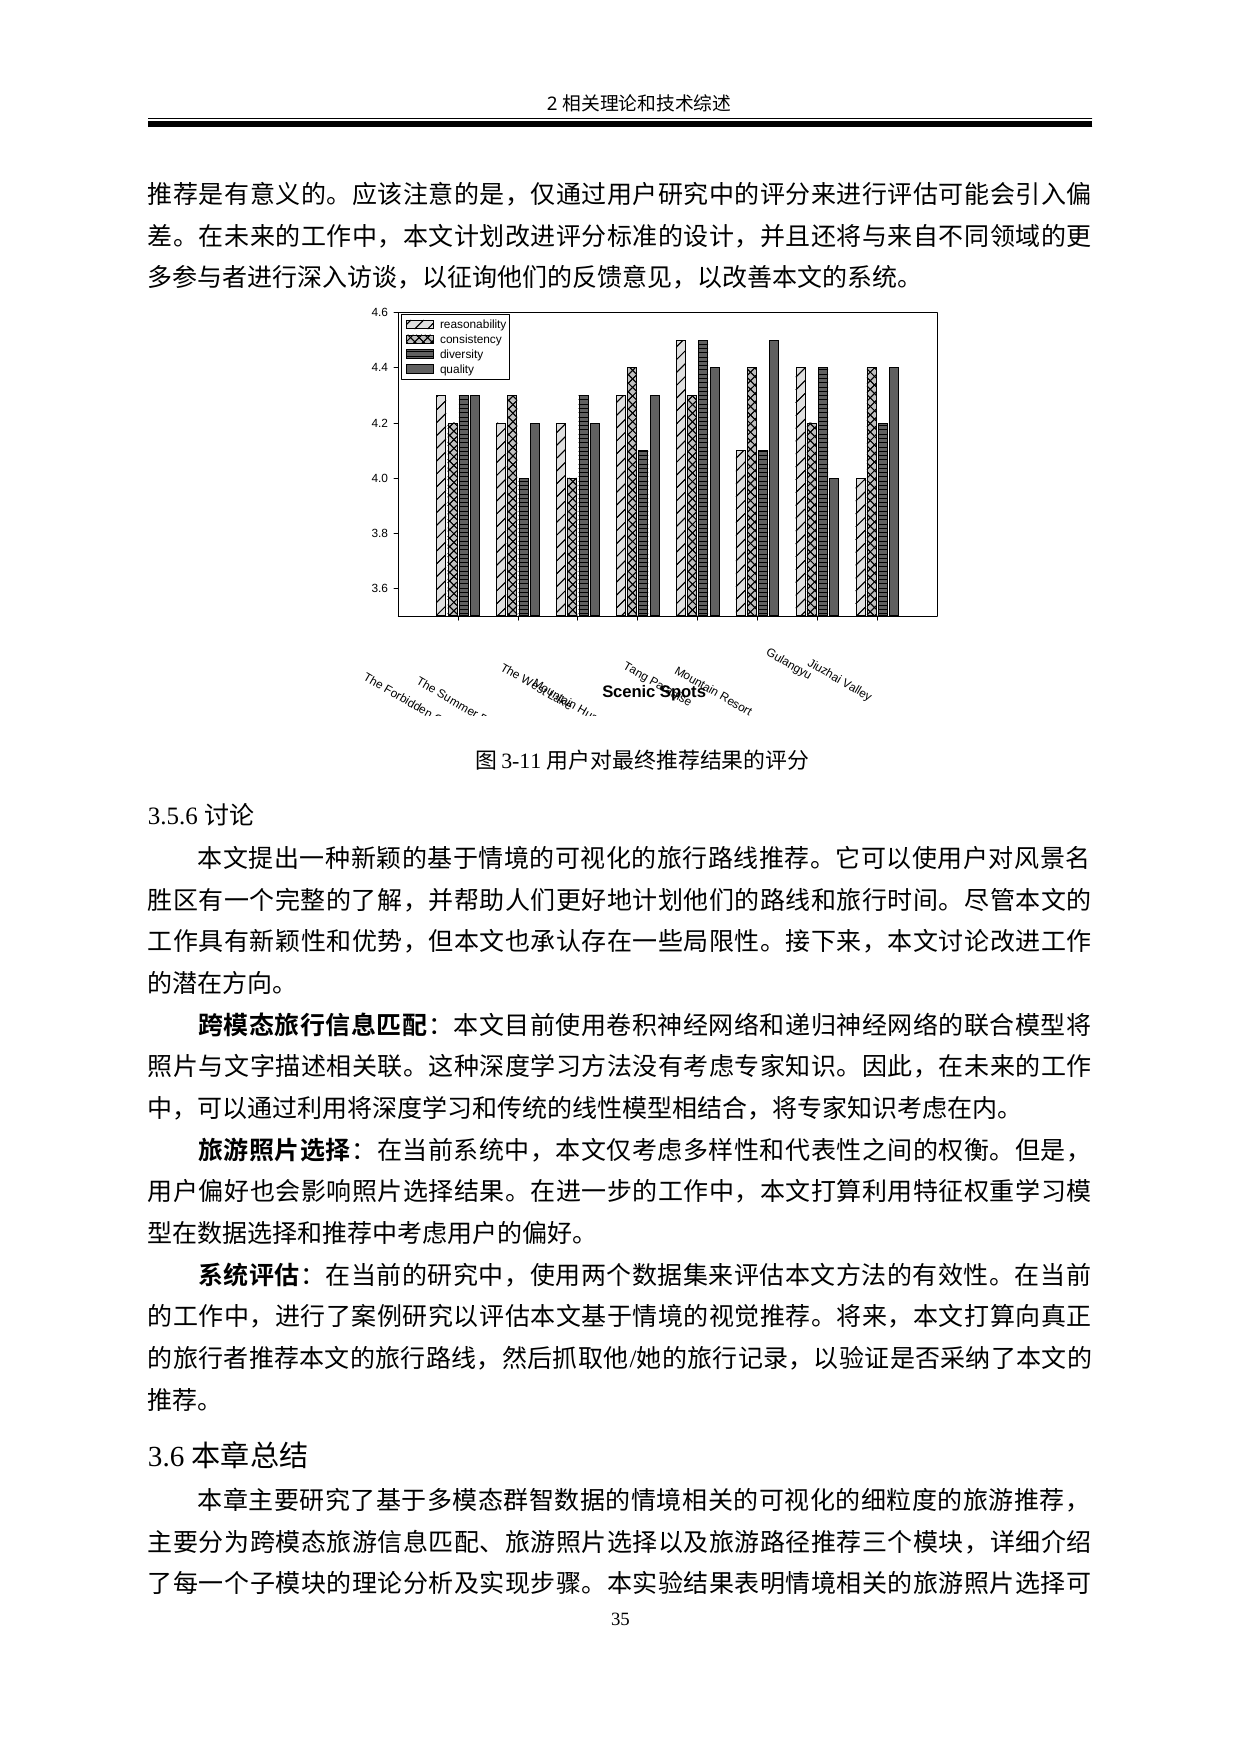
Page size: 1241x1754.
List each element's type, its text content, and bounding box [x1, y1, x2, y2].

text 系统评估：在当前的研究中，使用两个数据集来评估本文方法的有效性。在当前的工作中，进行了案例研究以评估本文基于情境的视觉推荐。将来，本文打算向真正的旅行者推荐本文的旅行路线，然后抓取他/她的旅行记录，以验证是否采纳了本文的推荐。 [148, 1250, 1092, 1416]
text 本文提出一种新颖的基于情境的可视化的旅行路线推荐。它可以使用户对风景名胜区有一个完整的了解，并帮助人们更好地计划他们的路线和旅行时间。尽管本文的工作具有新颖性和优势，但本文也承认存在一些局限性。接下来，本文讨论改进工作的潜在方向。 [148, 833, 1092, 1000]
subtitle 3.6 本章总结 [148, 1433, 1092, 1475]
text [148, 1475, 1092, 1600]
text 跨模态旅行信息匹配：本文目前使用卷积神经网络和递归神经网络的联合模型将照片与文字描述相关联。这种深度学习方法没有考虑专家知识。因此，在未来的工作中，可以通过利用将深度学习和传统的线性模型相结合，将专家知识考虑在内。 [148, 1000, 1092, 1125]
text 旅游照片选择：在当前系统中，本文仅考虑多样性和代表性之间的权衡。但是，用户偏好也会影响照片选择结果。在进一步的工作中，本文打算利用特征权重学习模型在数据选择和推荐中考虑用户的偏好。 [148, 1125, 1092, 1250]
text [148, 169, 1092, 294]
subtitle 3.5.6 讨论 [148, 791, 1092, 833]
text 图3-11 用户对最终推荐结果的评分 [148, 733, 1092, 774]
